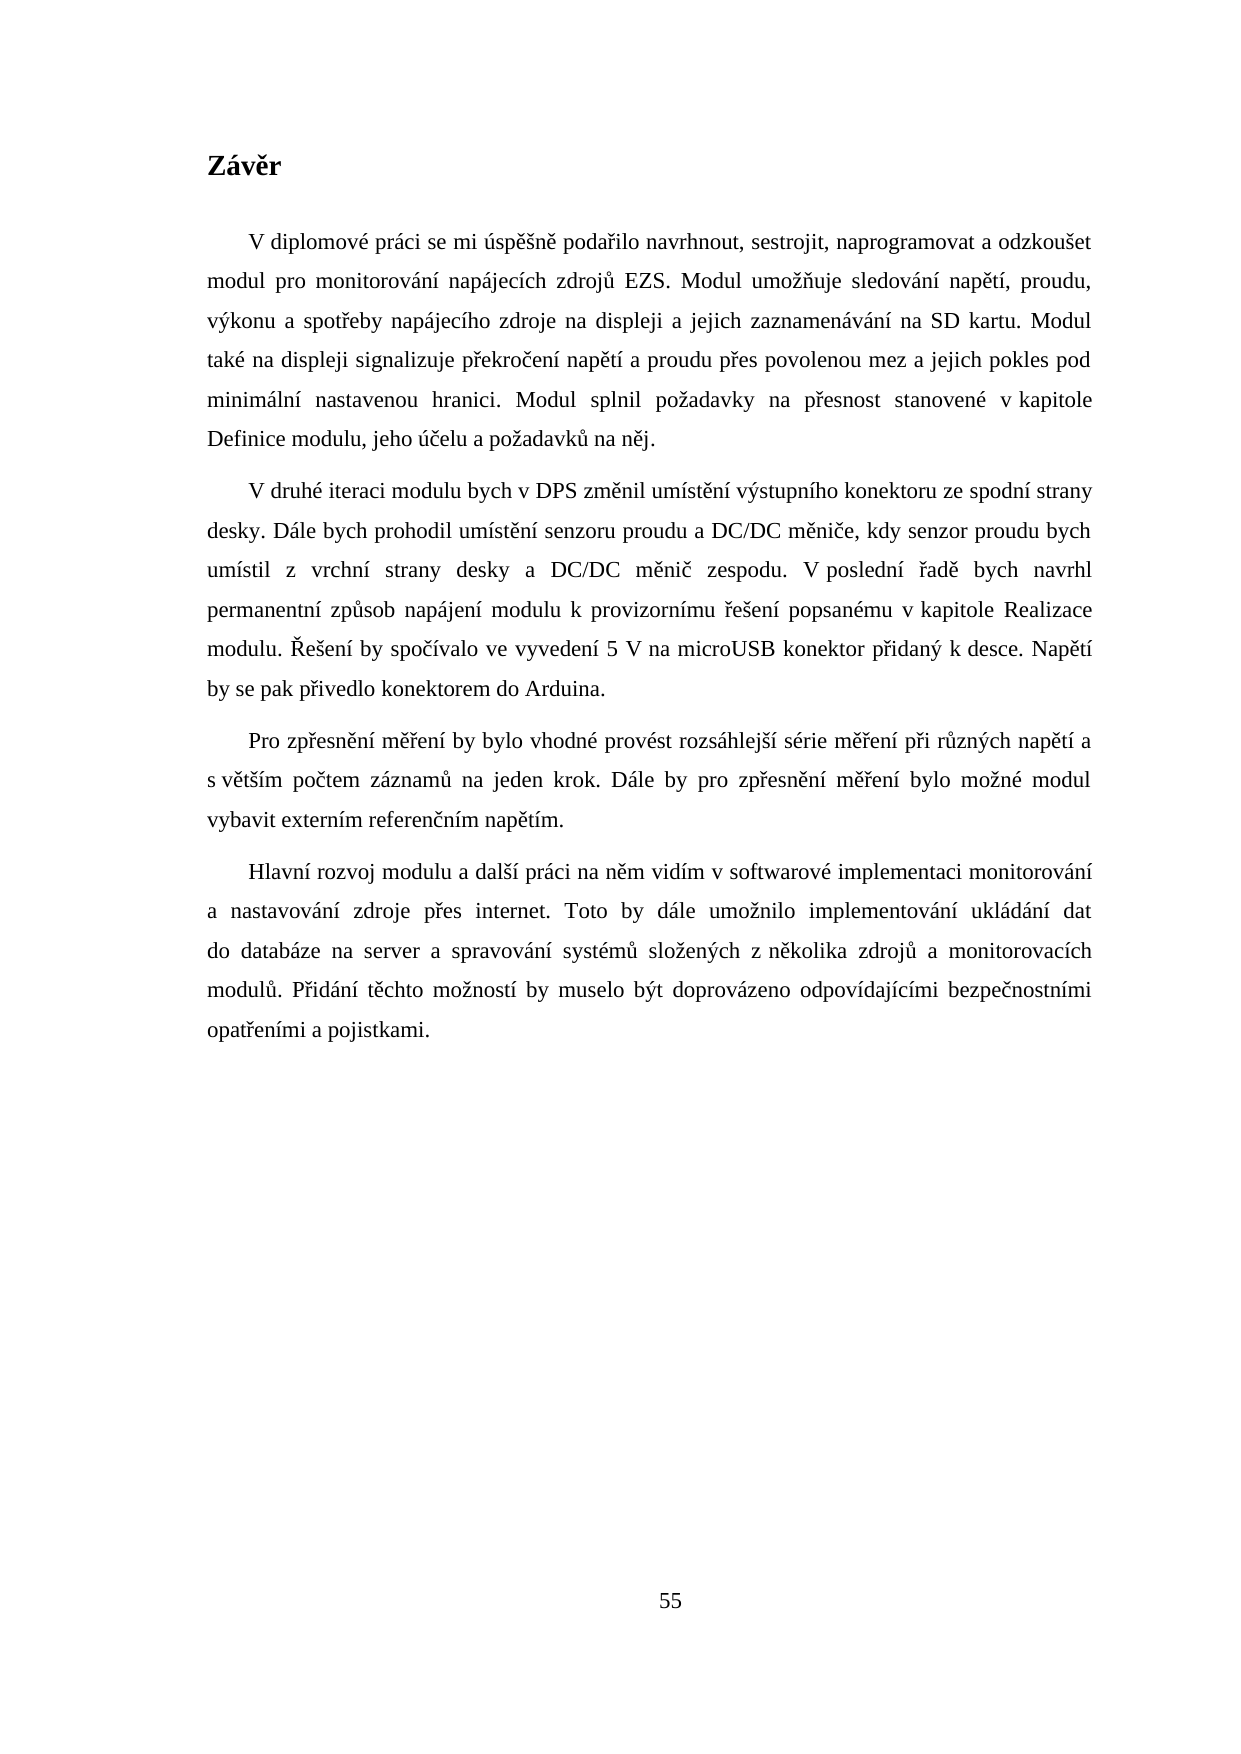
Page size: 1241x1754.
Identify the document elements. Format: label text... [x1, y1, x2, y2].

text V diplomové práci se mi úspěšně podařilo navrhnout, sestrojit, naprogramovat a odzkoušet modul pro monitorování napájecích zdrojů EZS. Modul umožňuje sledování napětí, proudu, výkonu a spotřeby napájecího zdroje na displeji a jejich zaznamenávání na SD kartu. Modul také na displeji signalizuje překročení napětí a proudu přes povolenou mez a jejich pokles pod minimální nastavenou hranici. Modul splnil požadavky na přesnost stanovené v kapitole Definice modulu, jeho účelu a požadavků na něj. [207, 228, 1092, 452]
text Pro zpřesnění měření by bylo vhodné provést rozsáhlejší série měření při různých napětí a s větším počtem záznamů na jeden krok. Dále by pro zpřesnění měření bylo možné modul vybavit externím referenčním napětím. [207, 727, 1092, 832]
text V druhé iteraci modulu bych v DPS změnil umístění výstupního konektoru ze spodní strany desky. Dále bych prohodil umístění senzoru proudu a DC/DC měniče, kdy senzor proudu bych umístil z vrchní strany desky a DC/DC měnič zespodu. V poslední řadě bych navrhl permanentní způsob napájení modulu k provizornímu řešení popsanému v kapitole Realizace modulu. Řešení by spočívalo ve vyvedení 5 V na microUSB konektor přidaný k desce. Napětí by se pak přivedlo konektorem do Arduina. [207, 477, 1092, 701]
text Hlavní rozvoj modulu a další práci na něm vidím v softwarové implementaci monitorování a nastavování zdroje přes internet. Toto by dále umožnilo implementování ukládání dat do databáze na server a spravování systémů složených z několika zdrojů a monitorovacích modulů. Přidání těchto možností by muselo být doprovázeno odpovídajícími bezpečnostními opatřeními a pojistkami. [207, 858, 1092, 1042]
subtitle Závěr [207, 148, 1092, 181]
